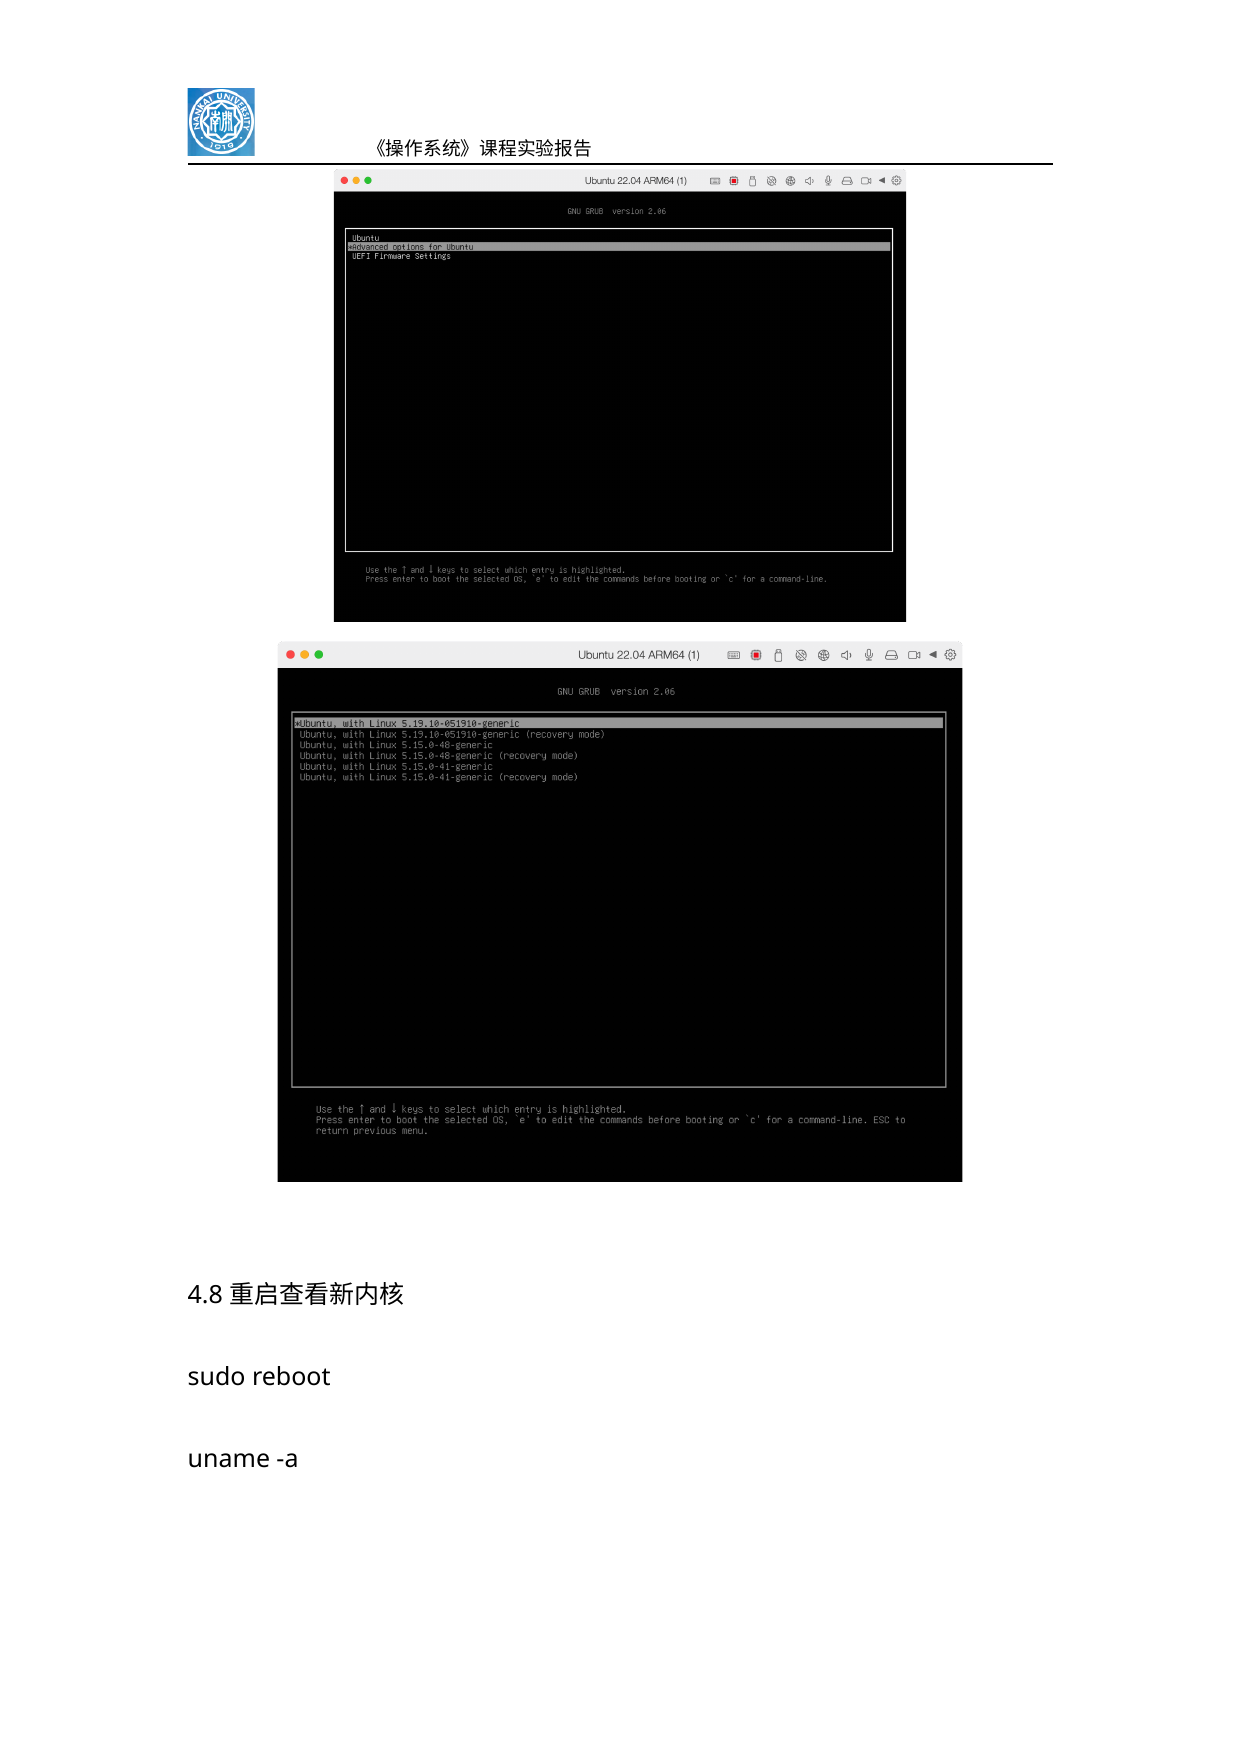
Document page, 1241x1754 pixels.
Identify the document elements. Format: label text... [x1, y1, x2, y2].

text uname -a [187, 1425, 1053, 1490]
text sudo reboot [187, 1343, 1053, 1408]
picture [187, 88, 255, 156]
picture [333, 169, 907, 622]
picture [277, 641, 963, 1182]
text 4.8 重启查看新内核 [187, 1260, 1053, 1325]
